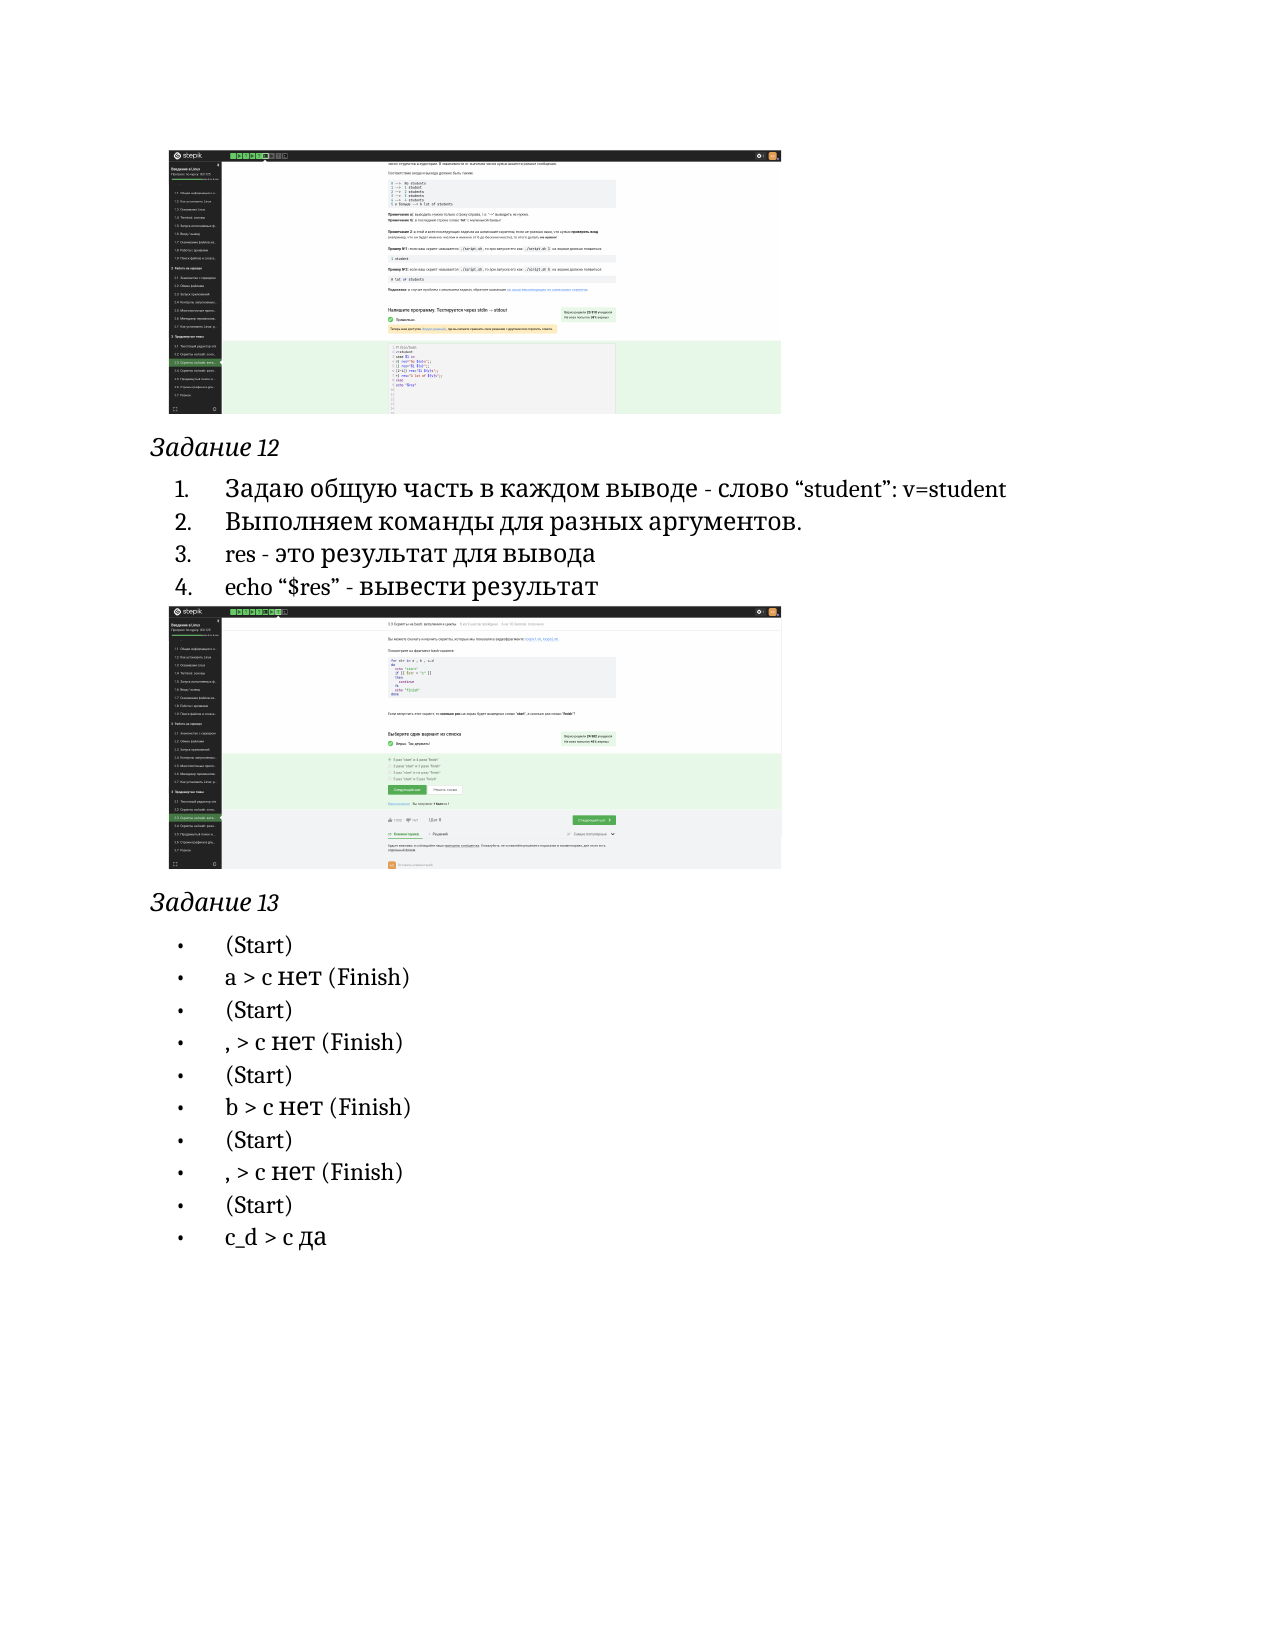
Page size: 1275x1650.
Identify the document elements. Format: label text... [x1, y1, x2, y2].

list echo “$res” - вывести результат [175, 573, 1125, 602]
list c_d > c да [175, 1223, 1125, 1252]
list a > c нет (Finish) [175, 963, 1125, 992]
text Задание 13 [150, 889, 1125, 918]
list (Start) [175, 1191, 1125, 1219]
list b > c нет (Finish) [175, 1093, 1125, 1122]
list (Start) [175, 996, 1125, 1024]
list (Start) [175, 1061, 1125, 1089]
list , > c нет (Finish) [175, 1028, 1125, 1057]
picture [168, 150, 782, 414]
list , > c нет (Finish) [175, 1158, 1125, 1187]
list res - это результат для вывода [175, 540, 1125, 569]
list (Start) [175, 1126, 1125, 1154]
list Задаю общую часть в каждом выводе - слово “student”: v=student [175, 475, 1125, 504]
text Задание 12 [150, 434, 1125, 463]
picture [168, 605, 782, 869]
list Выполняем команды для разных аргументов. [175, 508, 1125, 537]
list (Start) [175, 931, 1125, 959]
